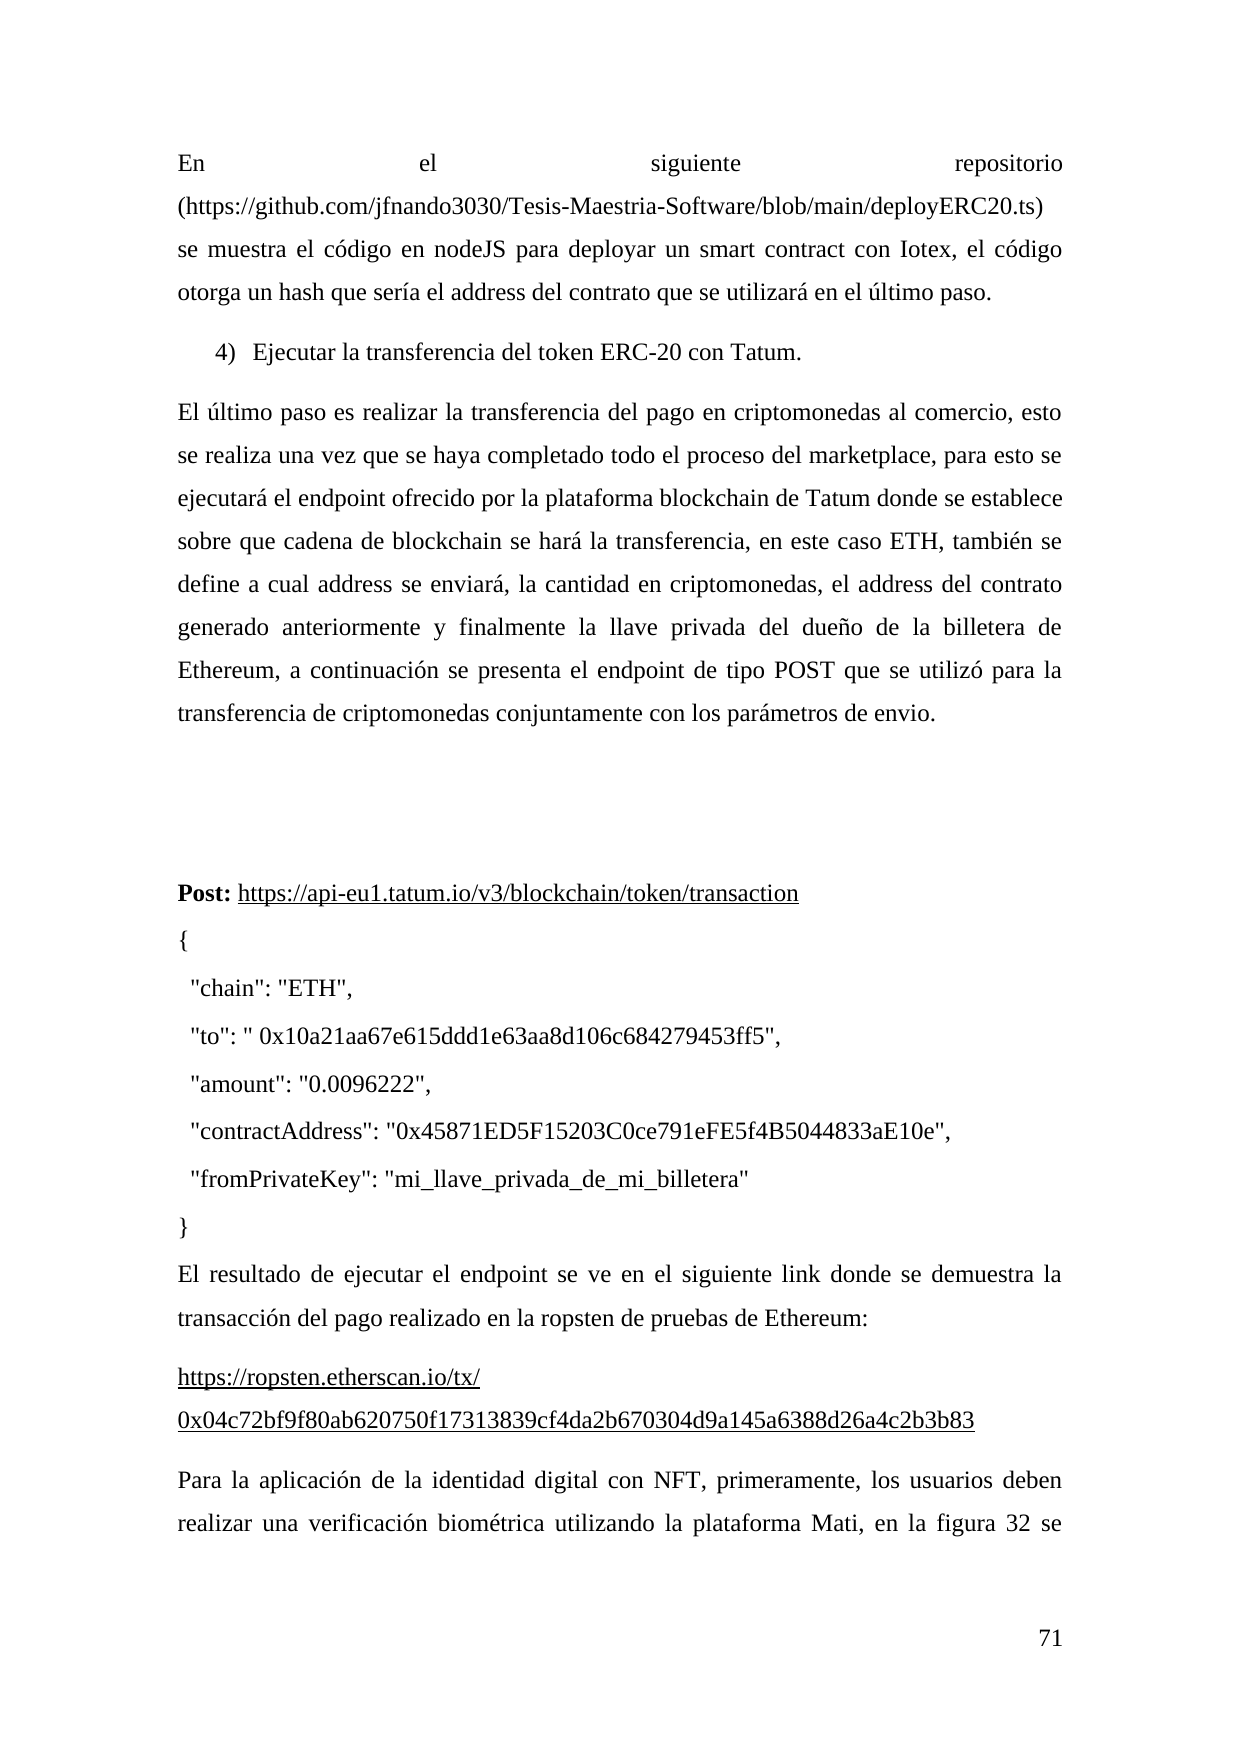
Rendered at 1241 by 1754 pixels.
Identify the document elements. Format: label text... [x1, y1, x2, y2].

text Post: https://api-eu1.tatum.io/v3/blockchain/token/transaction [177, 878, 1063, 907]
text En el siguiente repositorio (https://github.com/jfnando3030/Tesis-Maestria-Software/blob/main/deployERC20.ts) se muestra el código en nodeJS para deployar un smart contract con Iotex, el código otorga un hash que sería el address del contrato que se utilizará en el último paso. [177, 148, 1063, 306]
text El resultado de ejecutar el endpoint se ve en el siguiente link donde se demuestra la transacción del pago realizado en la ropsten de pruebas de Ethereum: [177, 1259, 1063, 1331]
list Ejecutar la transferencia del token ERC-20 con Tatum. [215, 337, 1063, 366]
text "chain": "ETH", [177, 973, 1063, 1002]
text "fromPrivateKey": "mi_llave_privada_de_mi_billetera" [177, 1164, 1063, 1193]
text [177, 1465, 1063, 1537]
text "to": " 0x10a21aa67e615ddd1e63aa8d106c684279453ff5", [177, 1021, 1063, 1050]
text https://ropsten.etherscan.io/tx/0x04c72bf9f80ab620750f17313839cf4da2b670304d9a145a6388d26a4c2b3b83 [177, 1362, 1063, 1434]
text } [177, 1212, 1063, 1241]
text El último paso es realizar la transferencia del pago en criptomonedas al comercio, esto se realiza una vez que se haya completado todo el proceso del marketplace, para esto se ejecutará el endpoint ofrecido por la plataforma blockchain de Tatum donde se establece sobre que cadena de blockchain se hará la transferencia, en este caso ETH, también se define a cual address se enviará, la cantidad en criptomonedas, el address del contrato generado anteriormente y finalmente la llave privada del dueño de la billetera de Ethereum, a continuación se presenta el endpoint de tipo POST que se utilizó para la transferencia de criptomonedas conjuntamente con los parámetros de envio. [177, 397, 1063, 727]
text { [177, 926, 1063, 954]
text "amount": "0.0096222", [177, 1069, 1063, 1097]
text "contractAddress": "0x45871ED5F15203C0ce791eFE5f4B5044833aE10e", [177, 1116, 1063, 1145]
